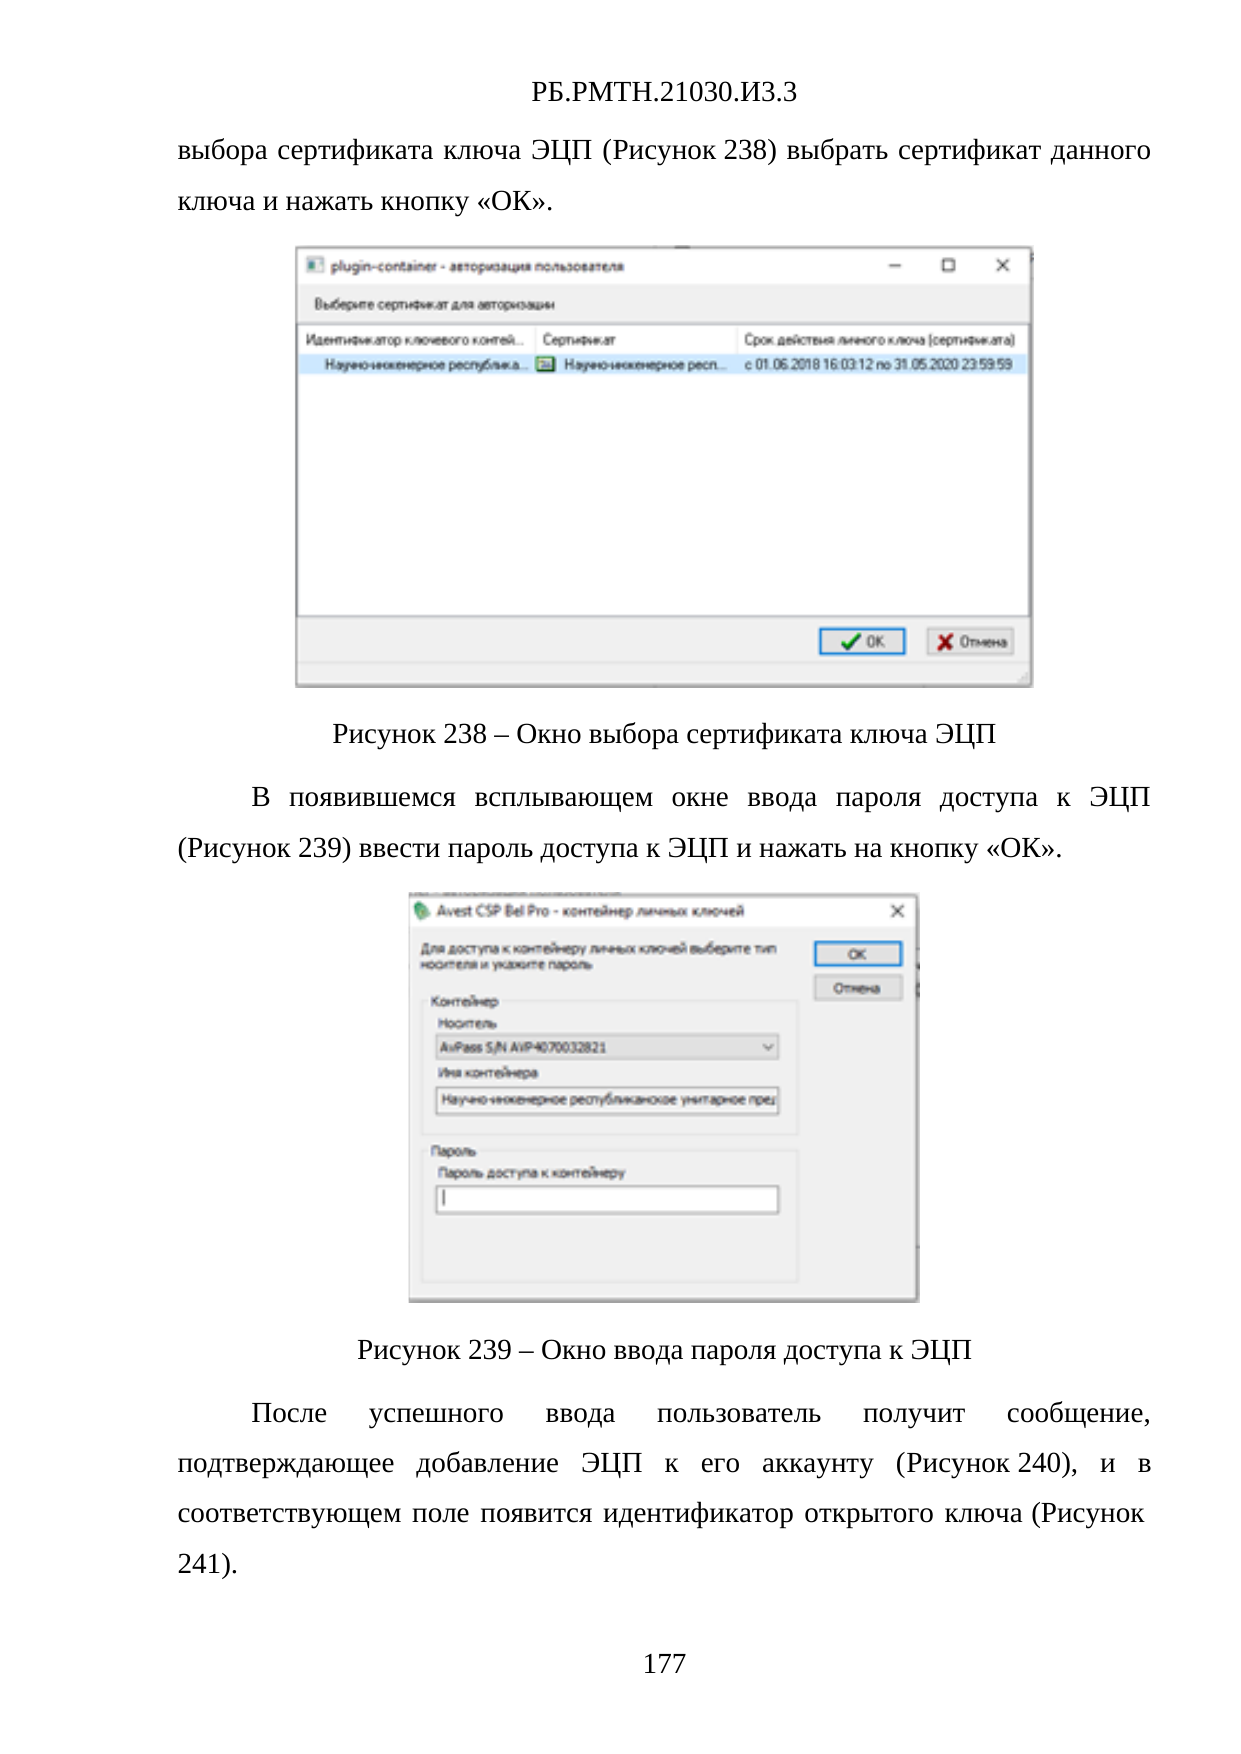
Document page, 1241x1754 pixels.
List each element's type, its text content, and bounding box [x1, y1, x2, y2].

text Рисунок 238 – Окно выбора сертификата ключа ЭЦП [177, 717, 1152, 750]
text Рисунок 239 – Окно ввода пароля доступа к ЭЦП [177, 1332, 1152, 1366]
picture [408, 892, 920, 1303]
picture [294, 245, 1034, 688]
text После успешного ввода пользователь получит сообщение, подтверждающее добавление ЭЦП к его аккаунту (Рисунок 240), и в соответствующем поле появится идентификатор открытого ключа (Рисунок 241). [177, 1395, 1152, 1579]
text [177, 132, 1152, 216]
text В появившемся всплывающем окне ввода пароля доступа к ЭЦП (Рисунок 239) ввести пароль доступа к ЭЦП и нажать на кнопку «ОК». [177, 779, 1152, 863]
